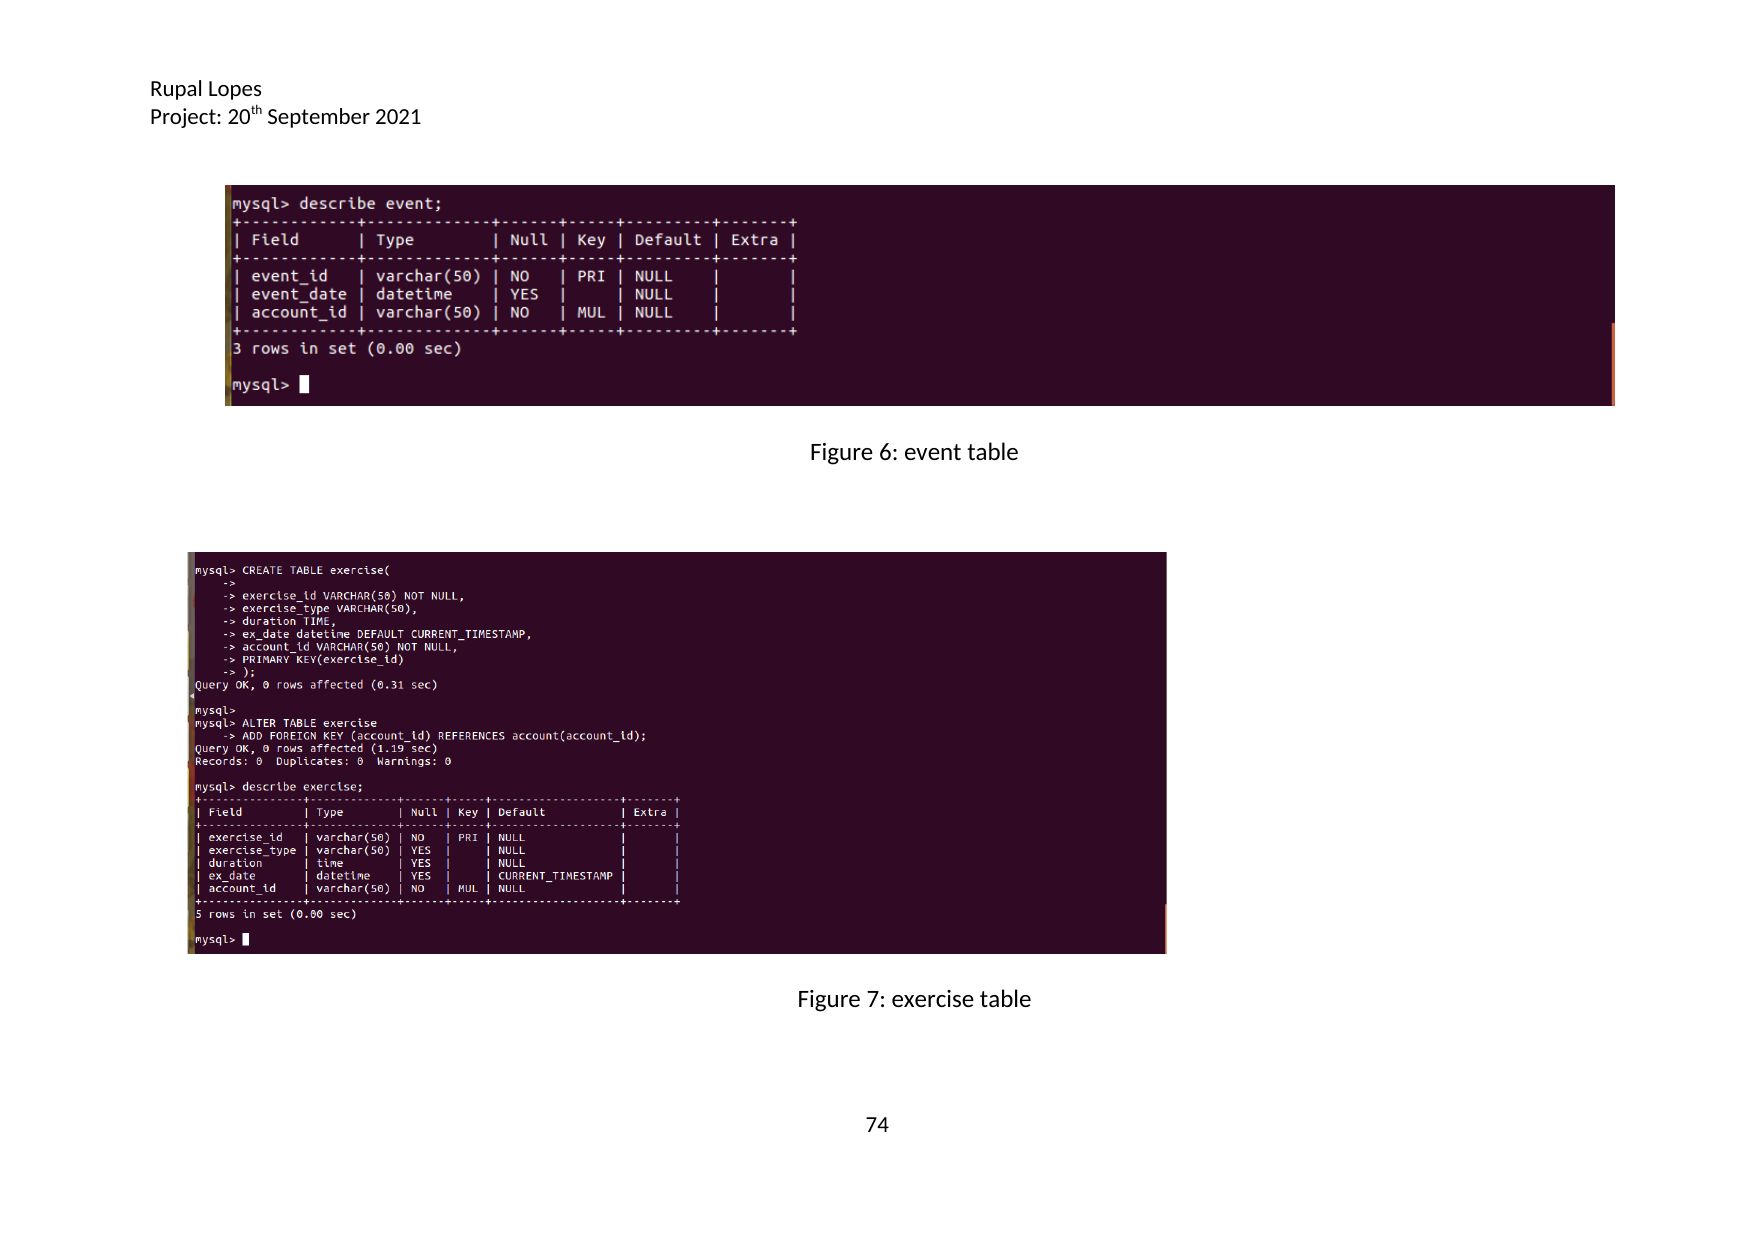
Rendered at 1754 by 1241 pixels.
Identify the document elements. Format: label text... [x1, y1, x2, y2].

picture [187, 552, 1167, 954]
picture [225, 185, 1615, 406]
list Figure 7: exercise table [225, 983, 1604, 1013]
list Figure 6: event table [225, 436, 1604, 466]
